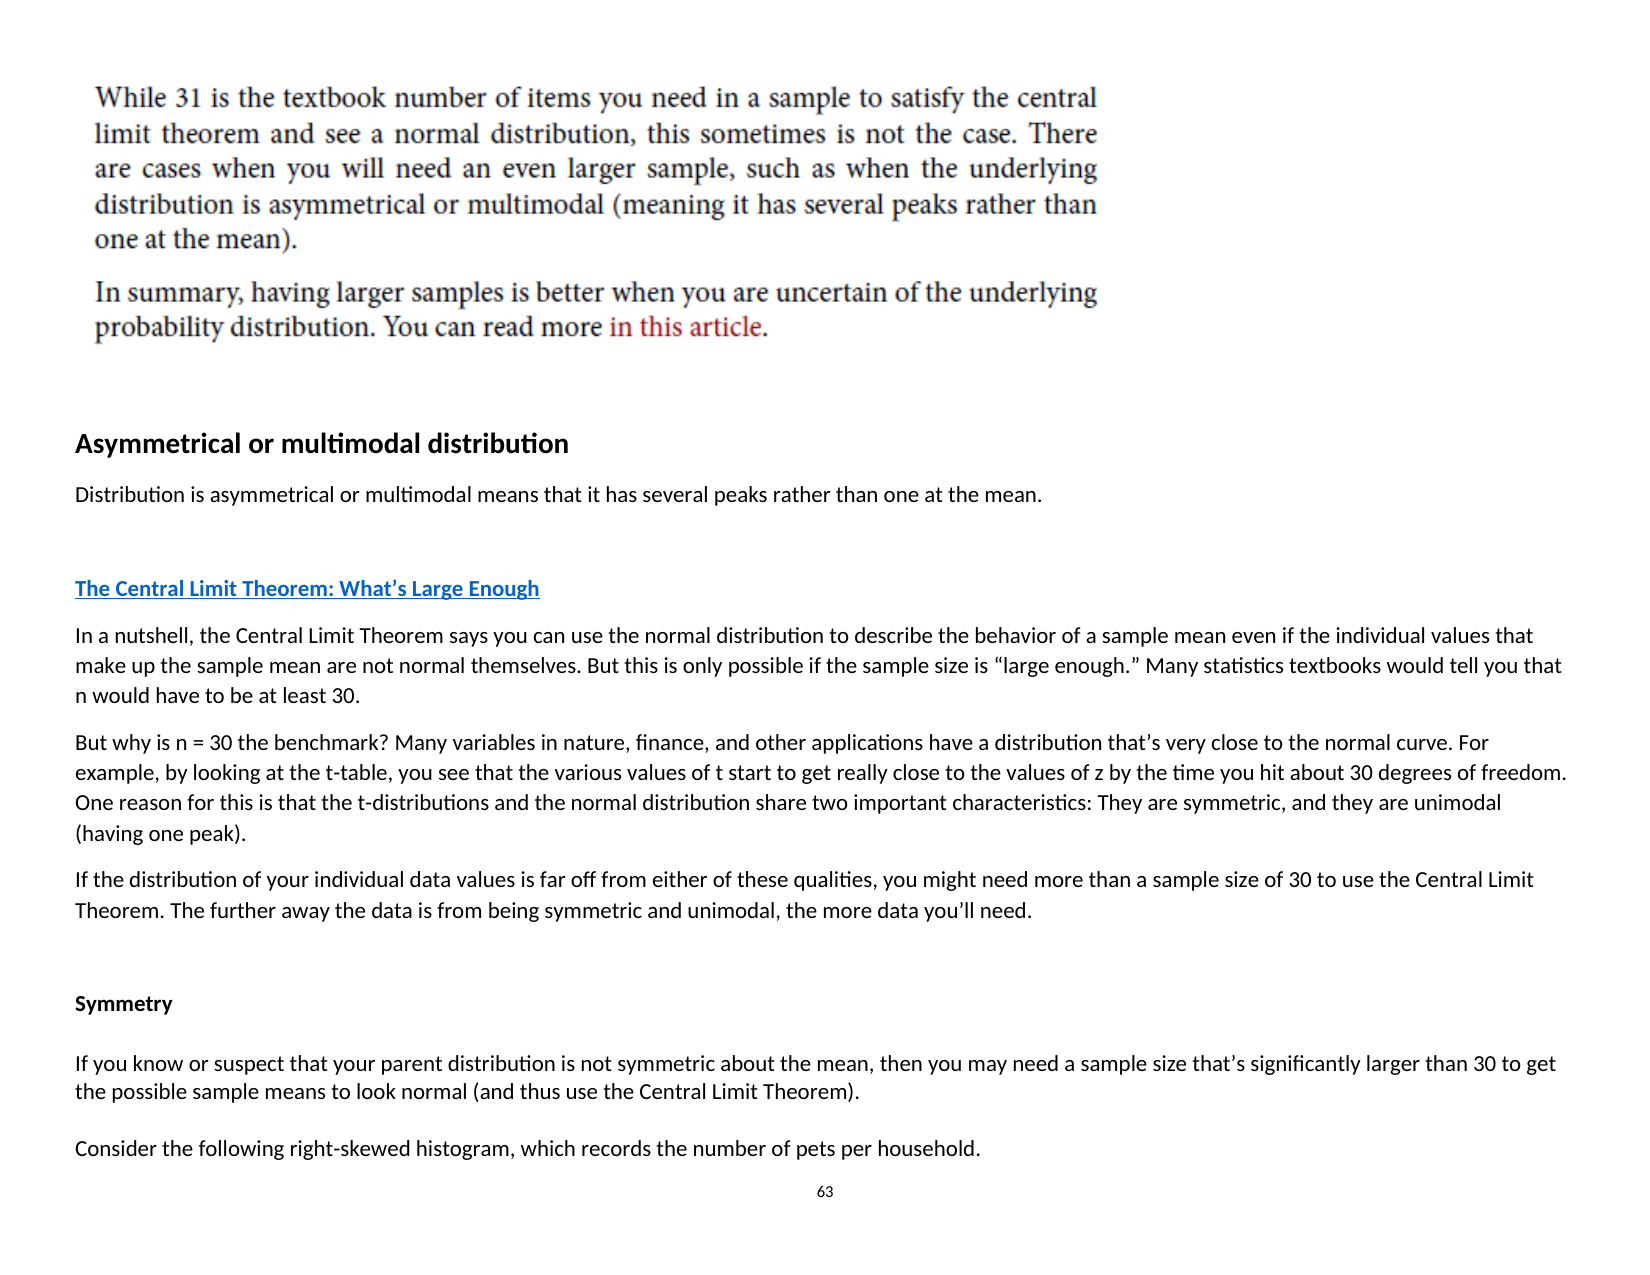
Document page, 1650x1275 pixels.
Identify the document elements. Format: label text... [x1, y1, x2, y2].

text Distribution is asymmetrical or multimodal means that it has several peaks rather than one at the mean. [75, 480, 1575, 508]
text Asymmetrical or multimodal distribution [75, 425, 1575, 461]
subtitle Symmetry [75, 989, 1575, 1018]
text The Central Limit Theorem: What’s Large Enough [75, 574, 1575, 602]
text In a nutshell, the Central Limit Theorem says you can use the normal distribution to describe the behavior of a sample mean even if the individual values that make up the sample mean are not normal themselves. But this is only possible if the sample size is “large enough.” Many statistics textbooks would tell you that n would have to be at least 30. [75, 621, 1575, 709]
text If you know or suspect that your parent distribution is not symmetric about the mean, then you may need a sample size that’s significantly larger than 30 to get the possible sample means to look normal (and thus use the Central Limit Theorem). [75, 1049, 1575, 1105]
picture [75, 75, 1119, 360]
text Consider the following right-skewed histogram, which records the number of pets per household. [75, 1134, 1575, 1162]
text But why is n = 30 the benchmark? Many variables in nature, finance, and other applications have a distribution that’s very close to the normal curve. For example, by looking at the t-table, you see that the various values of t start to get really close to the values of z by the time you hit about 30 degrees of freedom. One reason for this is that the t-distributions and the normal distribution share two important characteristics: They are symmetric, and they are unimodal (having one peak). [75, 728, 1575, 847]
text If the distribution of your individual data values is far off from either of these qualities, you might need more than a sample size of 30 to use the Central Limit Theorem. The further away the data is from being symmetric and unimodal, the more data you’ll need. [75, 866, 1575, 924]
